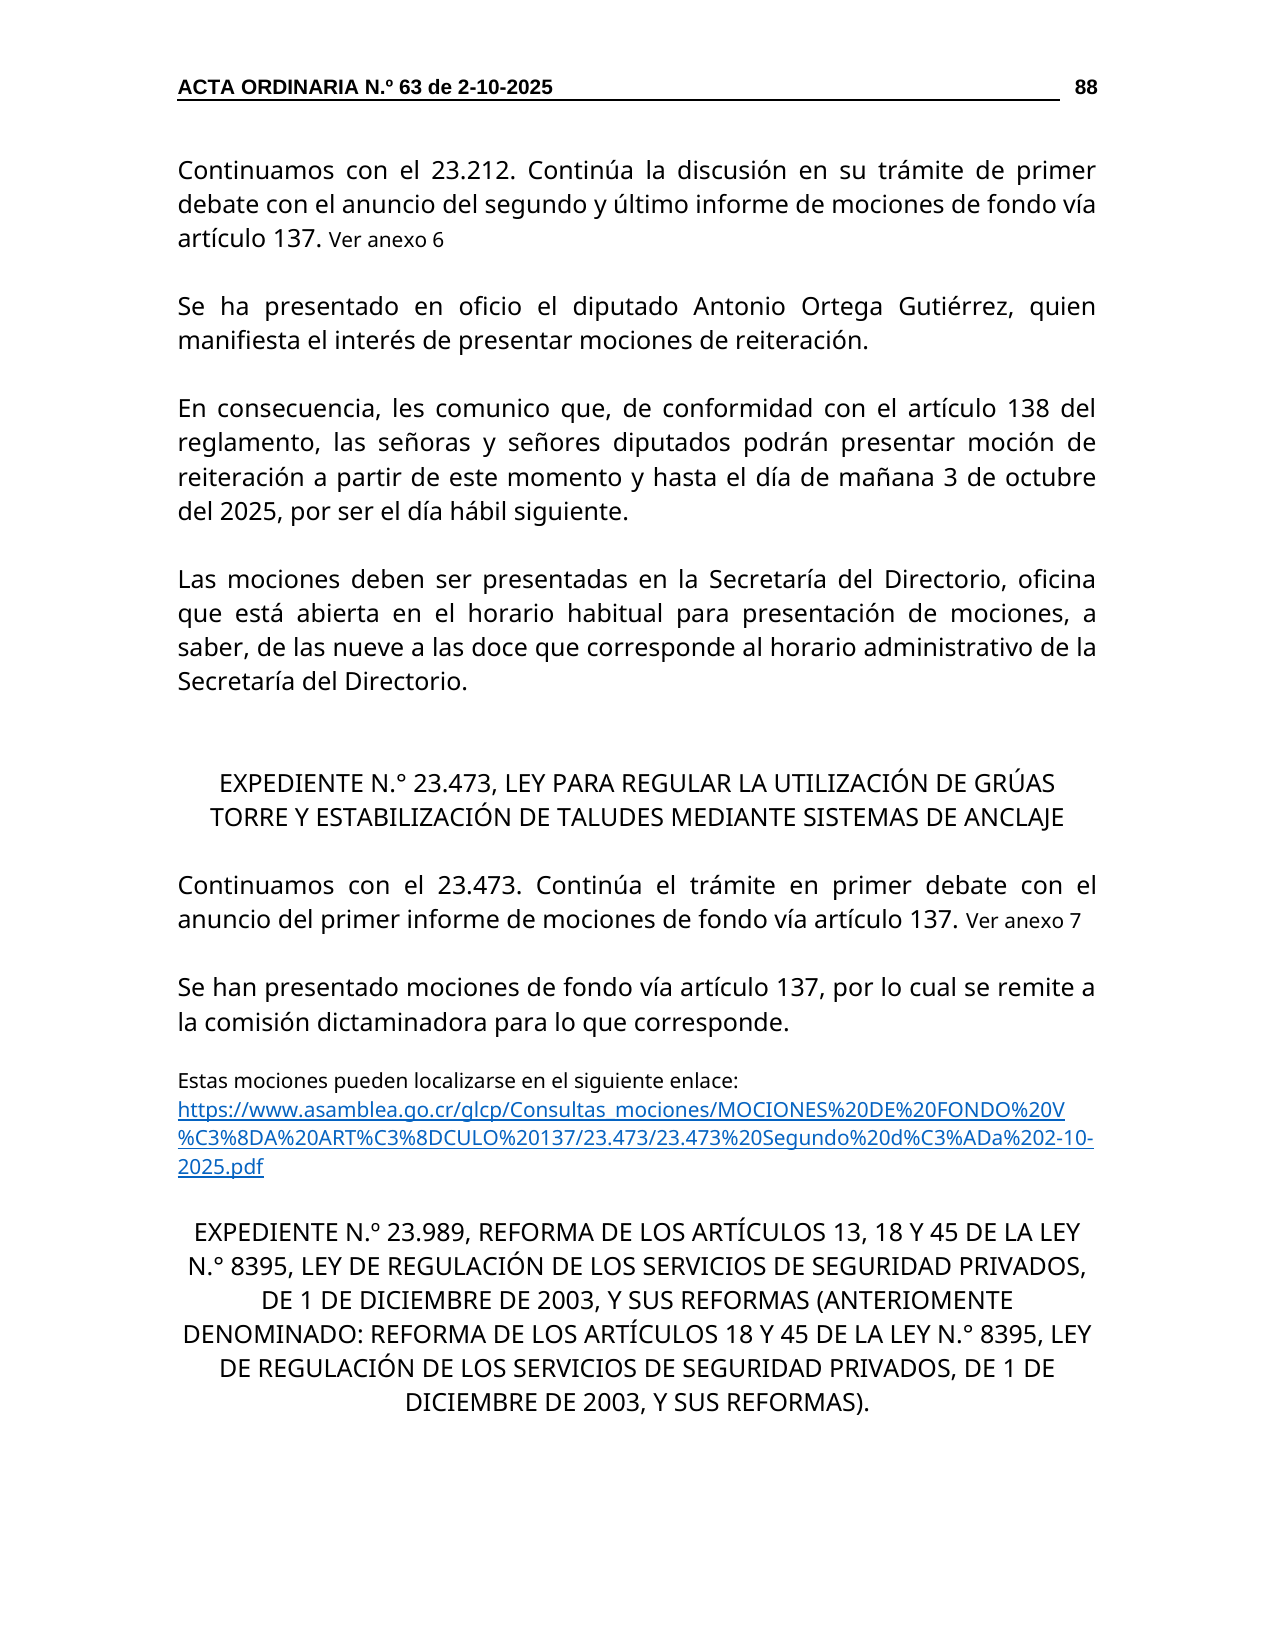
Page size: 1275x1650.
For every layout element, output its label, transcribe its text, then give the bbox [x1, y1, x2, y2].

text EXPEDIENTE N.° 23.473, LEY PARA REGULAR LA UTILIZACIÓN DE GRÚAS TORRE Y ESTABILIZACIÓN DE TALUDES MEDIANTE SISTEMAS DE ANCLAJE [177, 766, 1098, 834]
text Continuamos con el 23.473. Continúa el trámite en primer debate con el anuncio del primer informe de mociones de fondo vía artículo 137. Ver anexo 7 [177, 868, 1098, 936]
text En consecuencia, les comunico que, de conformidad con el artículo 138 del reglamento, las señoras y señores diputados podrán presentar moción de reiteración a partir de este momento y hasta el día de mañana 3 de octubre del 2025, por ser el día hábil siguiente. [177, 391, 1098, 527]
text Se ha presentado en oficio el diputado Antonio Ortega Gutiérrez, quien manifiesta el interés de presentar mociones de reiteración. [177, 289, 1098, 357]
text Se han presentado mociones de fondo vía artículo 137, por lo cual se remite a la comisión dictaminadora para lo que corresponde. [177, 970, 1098, 1038]
text https://www.asamblea.go.cr/glcp/Consultas_mociones/MOCIONES%20DE%20FONDO%20V%C3%8DA%20ART%C3%8DCULO%20137/23.473/23.473%20Segundo%20d%C3%ADa%202-10-2025.pdf [177, 1095, 1098, 1180]
text Continuamos con el 23.212. Continúa la discusión en su trámite de primer debate con el anuncio del segundo y último informe de mociones de fondo vía artículo 137. Ver anexo 6 [177, 153, 1098, 255]
text EXPEDIENTE N.º 23.989, REFORMA DE LOS ARTÍCULOS 13, 18 Y 45 DE LA LEY N.° 8395, LEY DE REGULACIÓN DE LOS SERVICIOS DE SEGURIDAD PRIVADOS, DE 1 DE DICIEMBRE DE 2003, Y SUS REFORMAS (ANTERIOMENTE DENOMINADO: REFORMA DE LOS ARTÍCULOS 18 Y 45 DE LA LEY N.° 8395, LEY DE REGULACIÓN DE LOS SERVICIOS DE SEGURIDAD PRIVADOS, DE 1 DE DICIEMBRE DE 2003, Y SUS REFORMAS). [177, 1214, 1098, 1419]
text Estas mociones pueden localizarse en el siguiente enlace: [177, 1067, 1098, 1095]
text Las mociones deben ser presentadas en la Secretaría del Directorio, oficina que está abierta en el horario habitual para presentación de mociones, a saber, de las nueve a las doce que corresponde al horario administrativo de la Secretaría del Directorio. [177, 561, 1098, 698]
